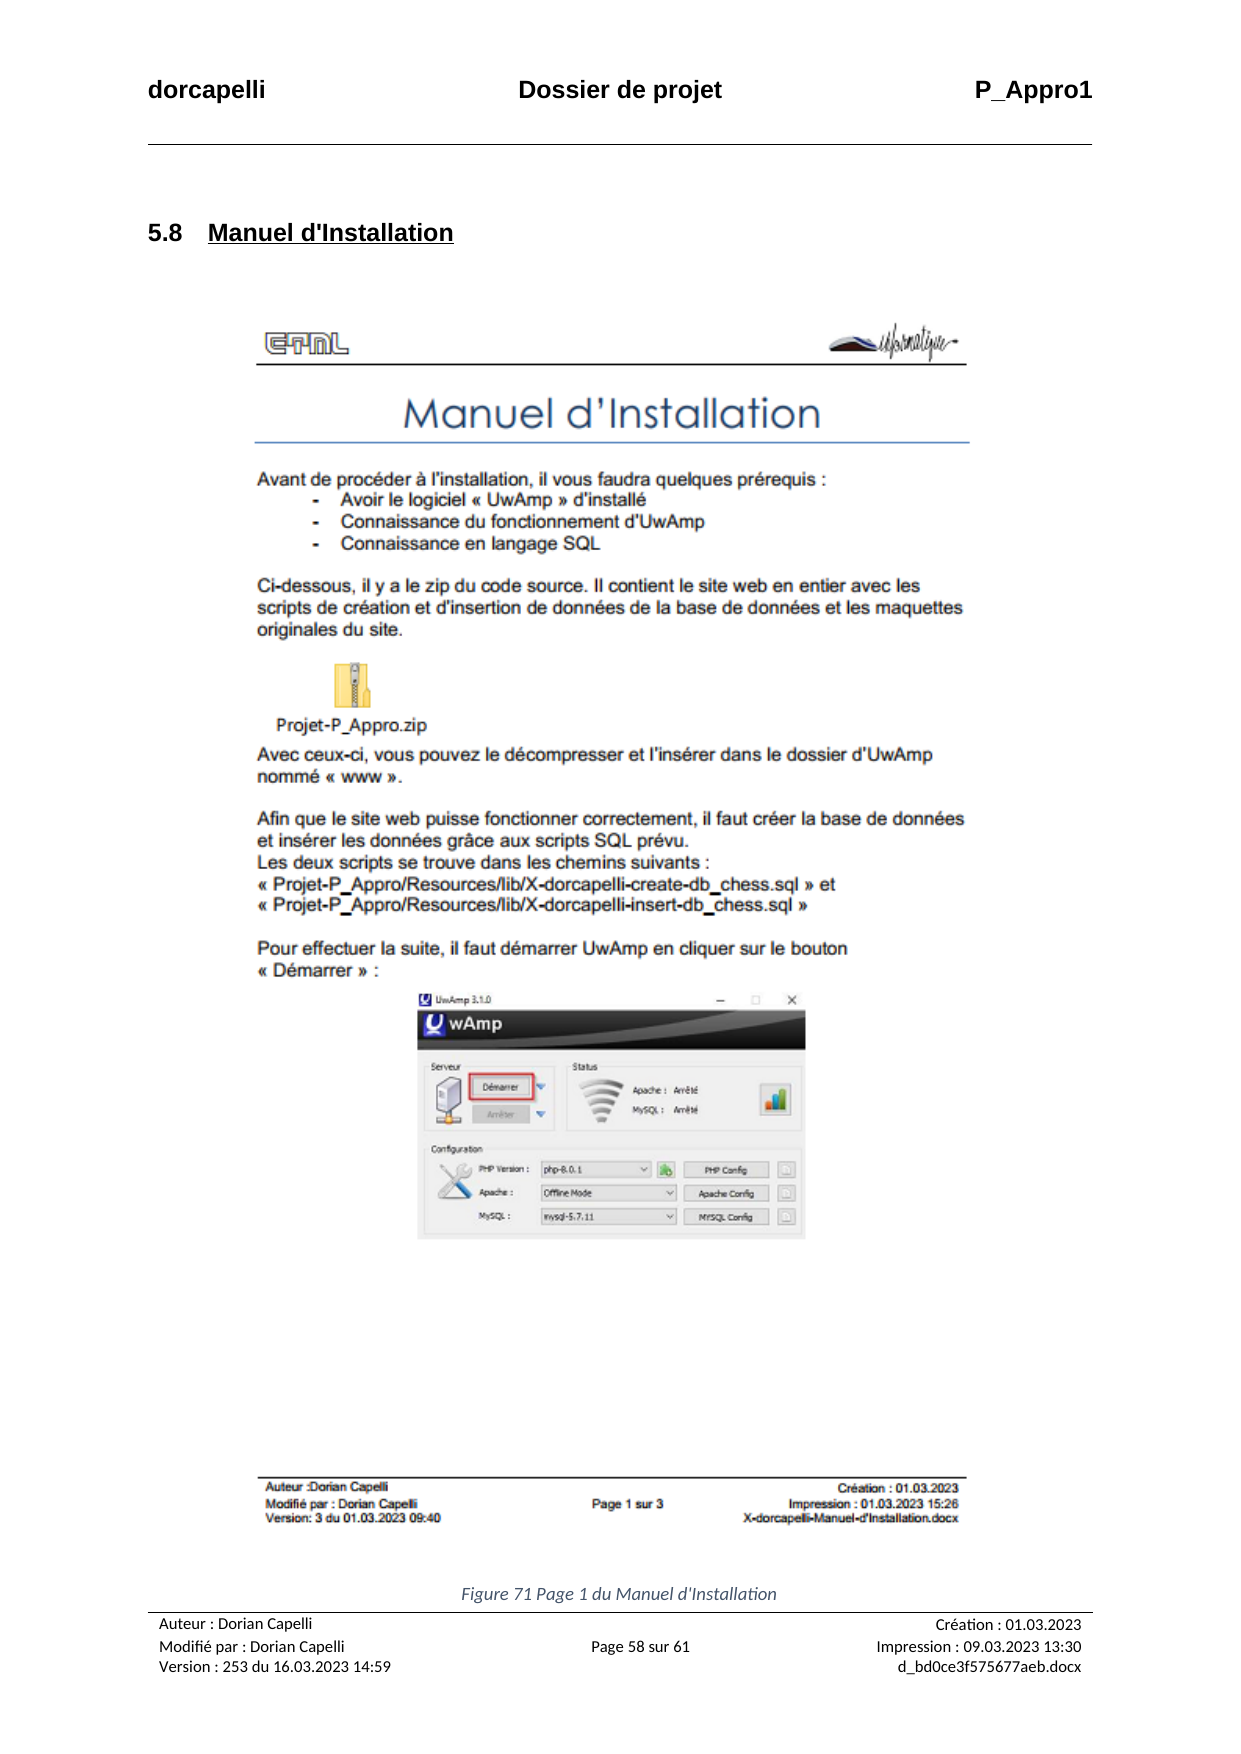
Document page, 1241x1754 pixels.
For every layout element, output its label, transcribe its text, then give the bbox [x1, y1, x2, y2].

picture [147, 267, 1078, 1582]
subtitle Manuel d'Installation [148, 218, 1092, 247]
